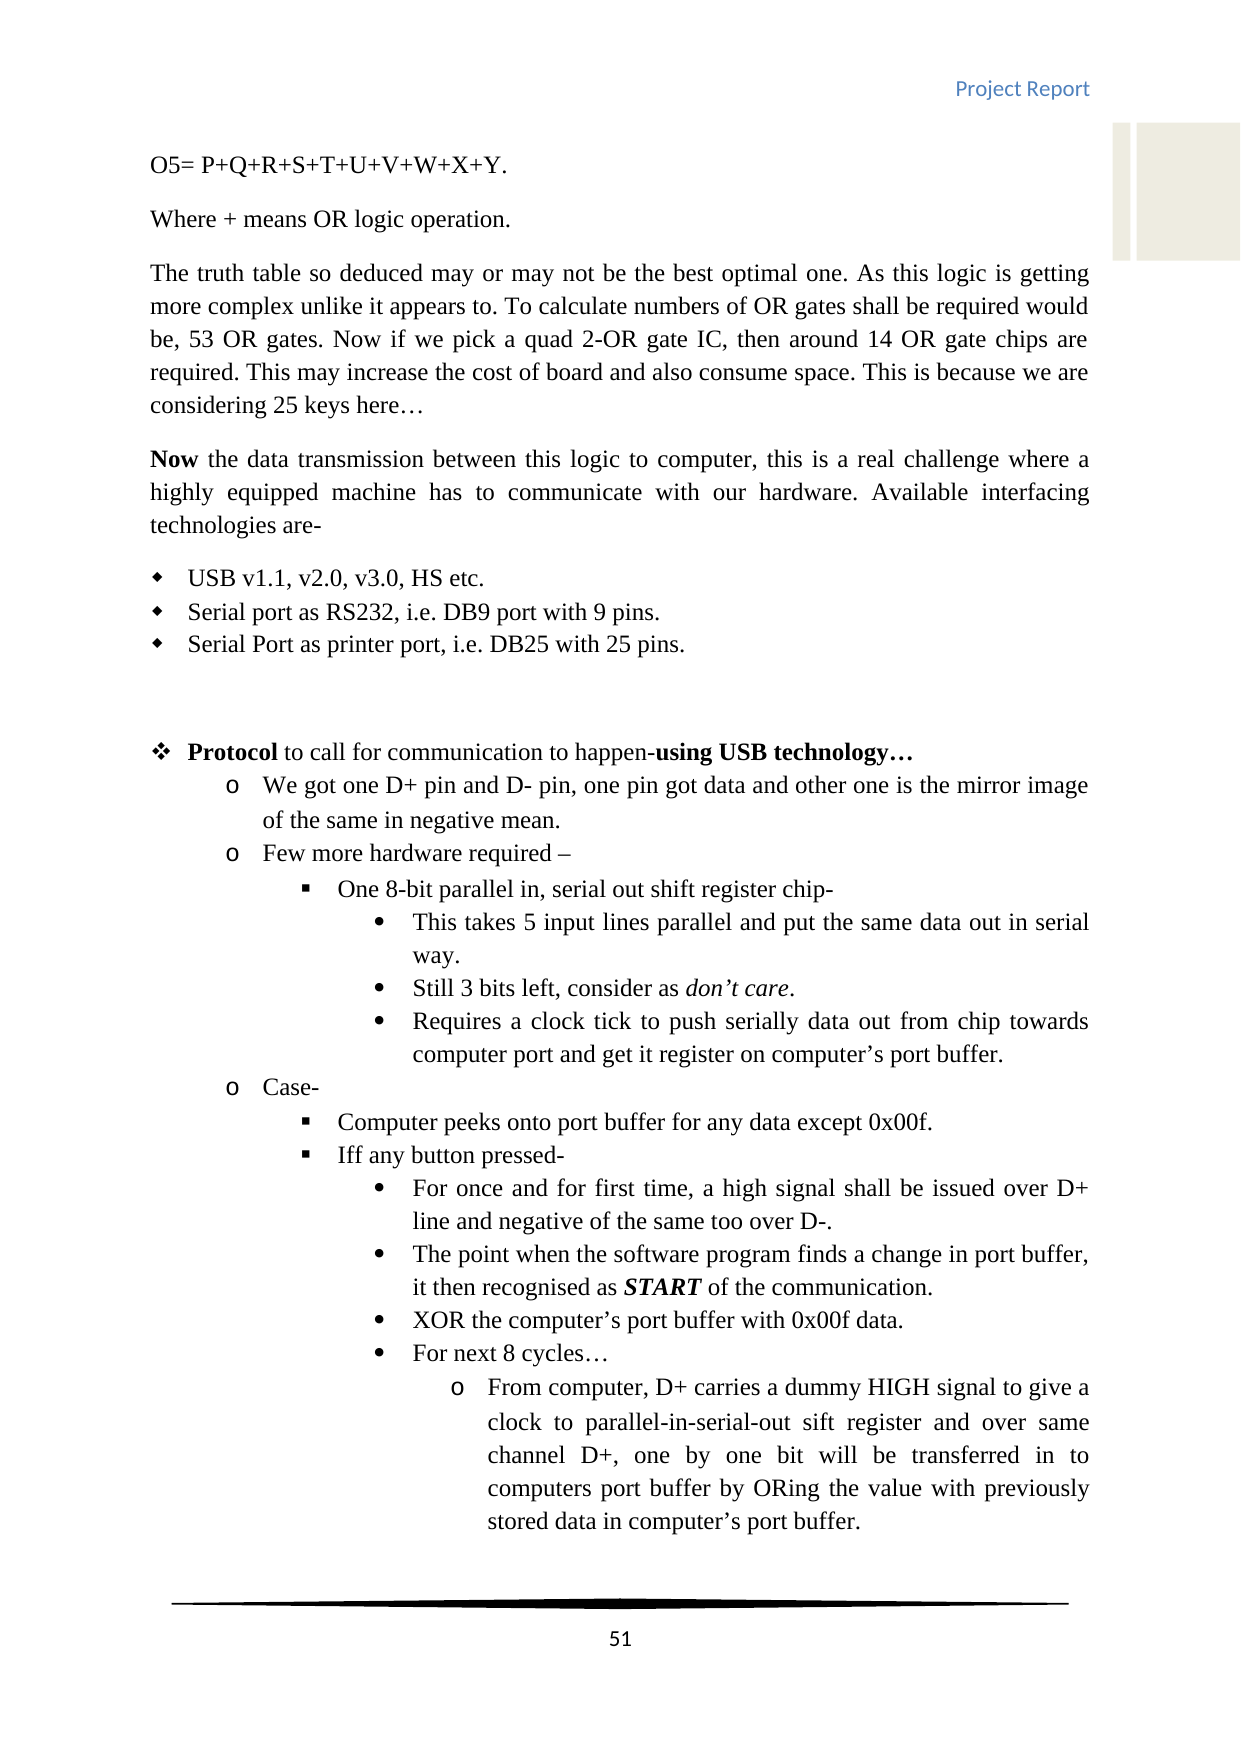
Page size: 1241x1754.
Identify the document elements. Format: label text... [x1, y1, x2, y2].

list Iff any button pressed- [300, 1140, 1090, 1169]
list USB v1.1, v2.0, v3.0, HS etc. [150, 563, 1090, 592]
list For once and for first time, a high signal shall be issued over D+ line and negative of the same too over D-. [375, 1173, 1090, 1235]
list We got one D+ pin and D- pin, one pin got data and other one is the mirror image of the same in negative mean. [225, 770, 1090, 834]
text O5= P+Q+R+S+T+U+V+W+X+Y. [150, 150, 1090, 179]
text Now the data transmission between this logic to computer, this is a real challenge where a highly equipped machine has to communicate with our hardware. Available interfacing technologies are- [150, 444, 1090, 538]
list Computer peeks onto port buffer for any data except 0x00f. [300, 1107, 1090, 1136]
text The truth table so deduced may or may not be the best optimal one. As this logic is getting more complex unlike it appears to. To calculate numbers of OR gates shall be required would be, 53 OR gates. Now if we pick a quad 2-OR gate IC, then around 14 OR gate chips are required. This may increase the cost of board and also consume space. This is because we are considering 25 keys here… [150, 258, 1090, 418]
list The point when the software program finds a change in port buffer, it then recognised as START of the communication. [375, 1239, 1090, 1301]
list Serial port as RS232, i.e. DB9 port with 9 pins. [150, 597, 1090, 625]
list For next 8 cycles… [375, 1338, 1090, 1367]
text Where + means OR logic operation. [150, 204, 1090, 233]
list Protocol to call for communication to happen-using USB technology… [150, 737, 1090, 766]
list Requires a clock tick to push serially data out from chip towards computer port and get it register on computer’s port buffer. [375, 1006, 1090, 1068]
list From computer, D+ carries a dummy HIGH signal to give a clock to parallel-in-serial-out sift register and over same channel D+, one by one bit will be transferred in to computers port buffer by ORing the value with previously stored data in computer’s port buffer. [450, 1372, 1090, 1534]
list This takes 5 input lines parallel and put the same data out in serial way. [375, 907, 1090, 969]
list XOR the computer’s port buffer with 0x00f data. [375, 1306, 1090, 1334]
list One 8-bit parallel in, serial out shift register chip- [300, 874, 1090, 903]
list Case- [225, 1072, 1090, 1103]
list Serial Port as printer port, i.e. DB25 with 25 pins. [150, 629, 1090, 658]
list Few more hardware required – [225, 838, 1090, 869]
list Still 3 bits left, consider as don’t care. [375, 973, 1090, 1002]
